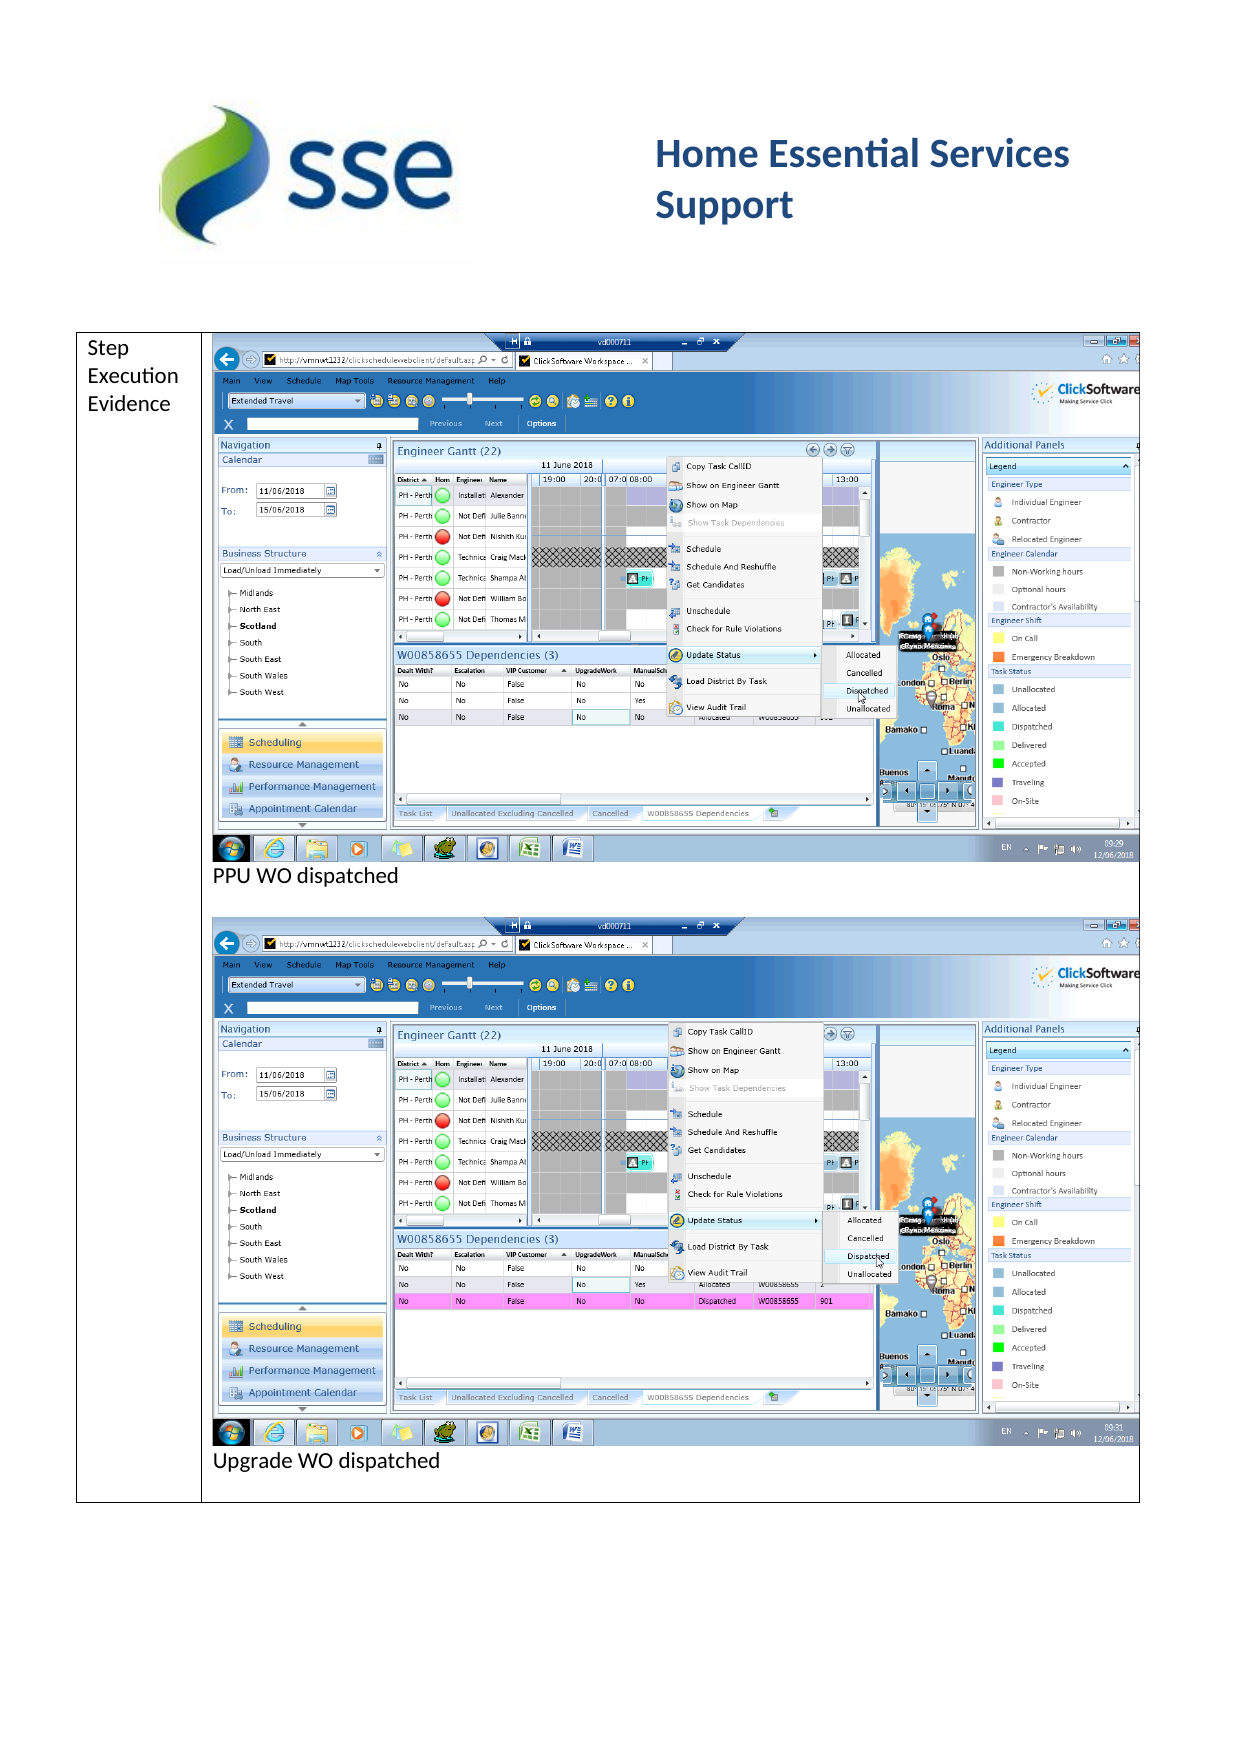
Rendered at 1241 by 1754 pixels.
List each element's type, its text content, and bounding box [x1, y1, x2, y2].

picture [212, 333, 1140, 862]
table_cell PPU WO dispatched Upgrade WO dispatched Work Orders are delivered to Click Mobile [202, 333, 1139, 1502]
picture [212, 917, 1140, 1446]
picture [159, 101, 472, 258]
table_cell Step Execution Evidence [77, 333, 201, 1502]
